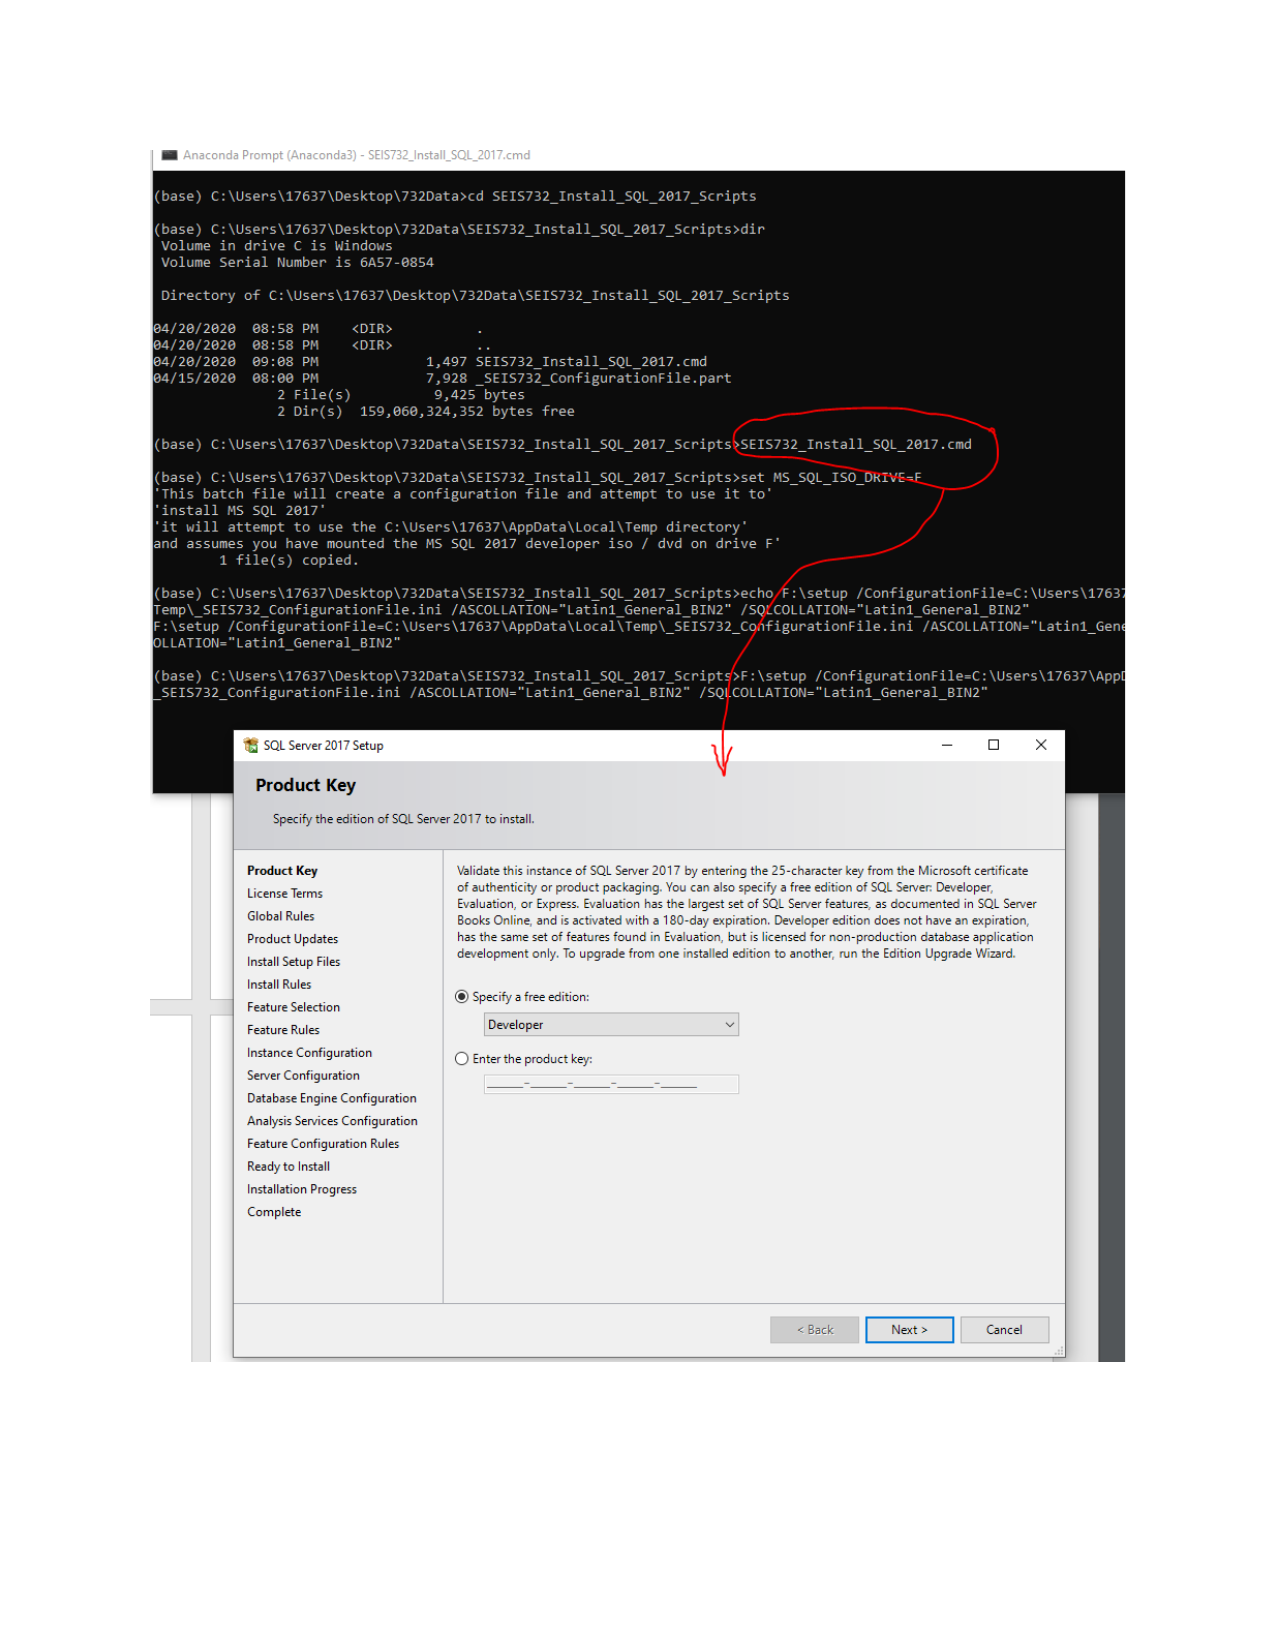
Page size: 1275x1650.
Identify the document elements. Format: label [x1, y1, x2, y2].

picture [150, 150, 1125, 1362]
